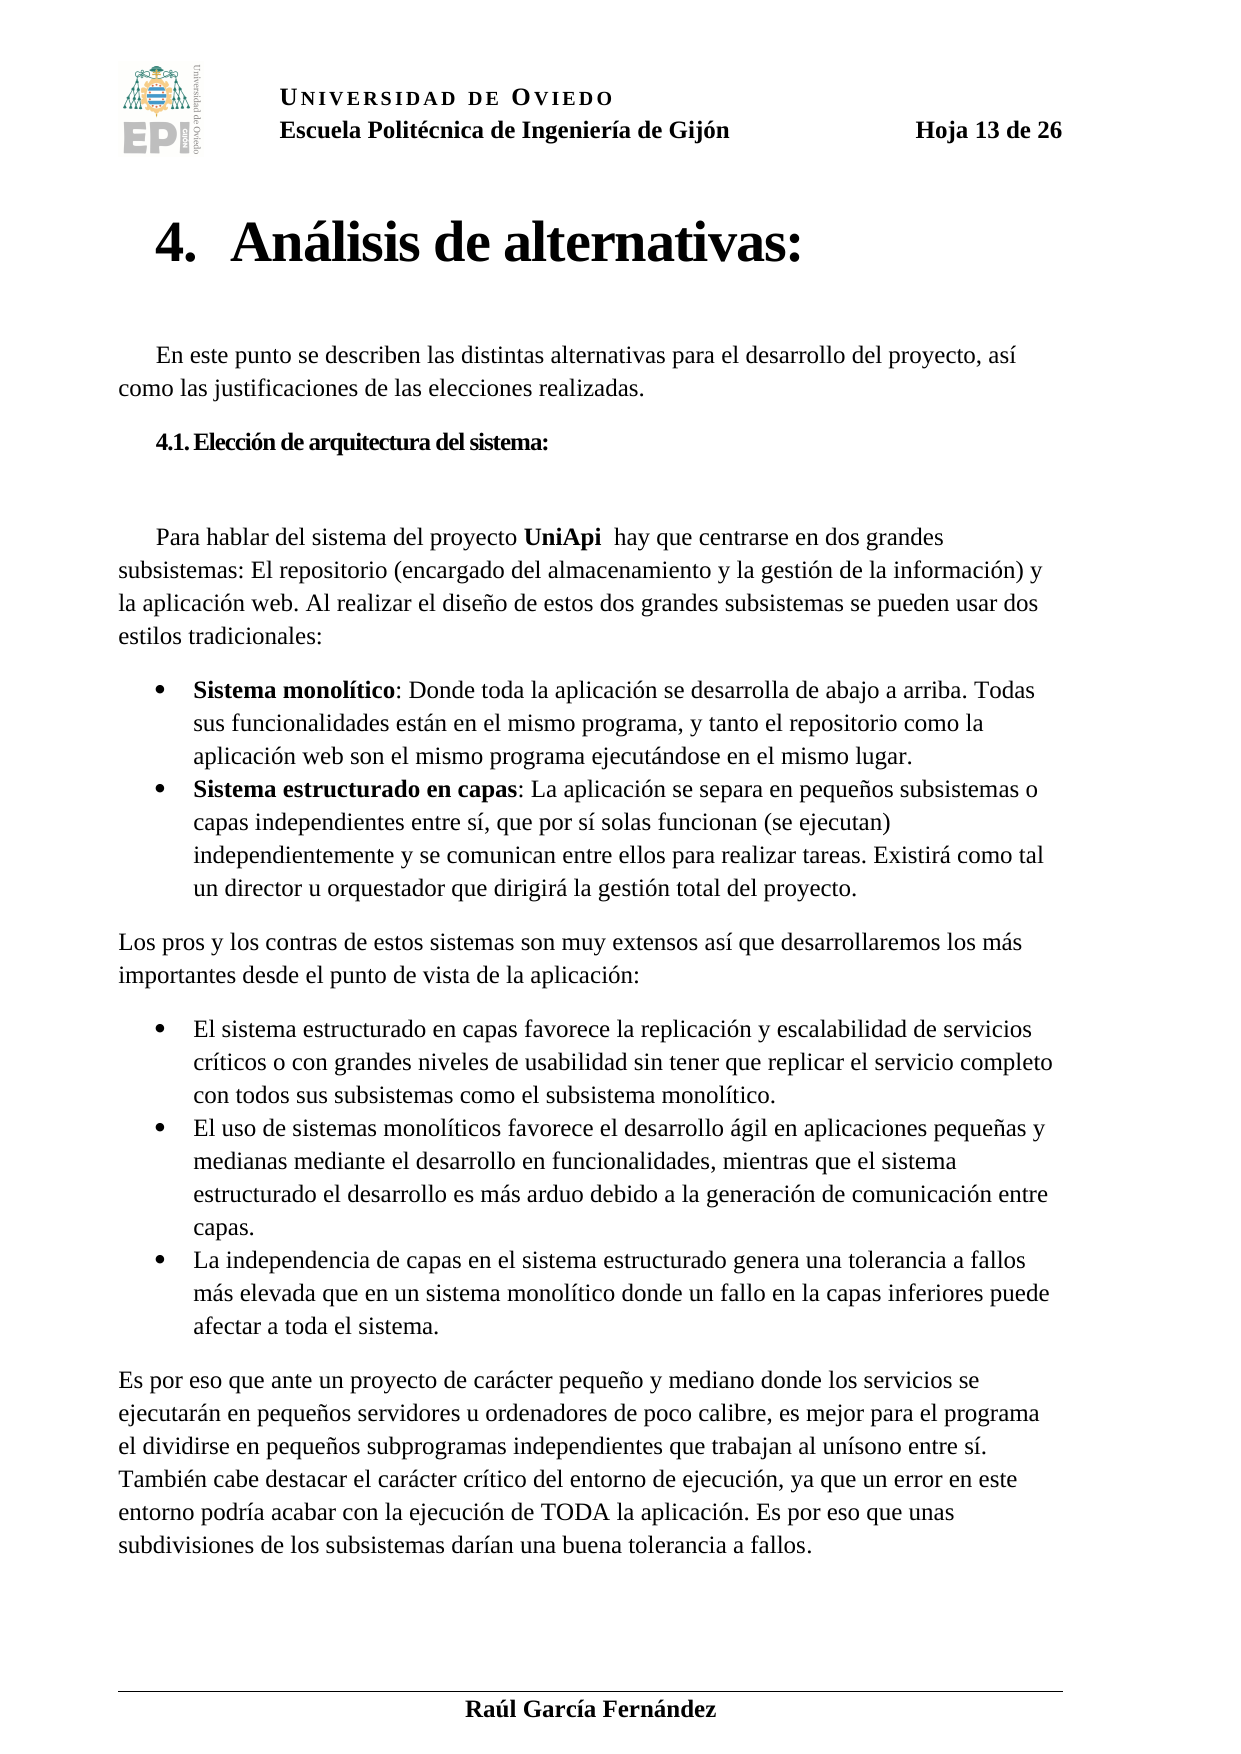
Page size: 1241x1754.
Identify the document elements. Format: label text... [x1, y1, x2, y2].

text Los pros y los contras de estos sistemas son muy extensos así que desarrollaremos los más importantes desde el punto de vista de la aplicación: [118, 927, 1063, 989]
list El uso de sistemas monolíticos favorece el desarrollo ágil en aplicaciones pequeñas y medianas mediante el desarrollo en funcionalidades, mientras que el sistema estructurado el desarrollo es más arduo debido a la generación de comunicación entre capas. [156, 1113, 1063, 1241]
text En este punto se describen las distintas alternativas para el desarrollo del proyecto, así como las justificaciones de las elecciones realizadas. [118, 340, 1063, 402]
list Sistema monolítico: Donde toda la aplicación se desarrolla de abajo a arriba. Todas sus funcionalidades están en el mismo programa, y tanto el repositorio como la aplicación web son el mismo programa ejecutándose en el mismo lugar. [156, 675, 1063, 770]
list Sistema estructurado en capas: La aplicación se separa en pequeños subsistemas o capas independientes entre sí, que por sí solas funcionan (se ejecutan) independientemente y se comunican entre ellos para realizar tareas. Existirá como tal un director u orquestador que dirigirá la gestión total del proyecto. [156, 774, 1063, 902]
list La independencia de capas en el sistema estructurado genera una tolerancia a fallos más elevada que en un sistema monolítico donde un fallo en la capas inferiores puede afectar a toda el sistema. [156, 1245, 1063, 1340]
list El sistema estructurado en capas favorece la replicación y escalabilidad de servicios críticos o con grandes niveles de usabilidad sin tener que replicar el servicio completo con todos sus subsistemas como el subsistema monolítico. [156, 1014, 1063, 1109]
subtitle Elección de arquitectura del sistema: [156, 427, 1063, 456]
text Para hablar del sistema del proyecto UniApi hay que centrarse en dos grandes subsistemas: El repositorio (encargado del almacenamiento y la gestión de la información) y la aplicación web. Al realizar el diseño de estos dos grandes subsistemas se pueden usar dos estilos tradicionales: [118, 522, 1063, 650]
text Es por eso que ante un proyecto de carácter pequeño y mediano donde los servicios se ejecutarán en pequeños servidores u ordenadores de poco calibre, es mejor para el programa el dividirse en pequeños subprogramas independientes que trabajan al unísono entre sí. También cabe destacar el carácter crítico del entorno de ejecución, ya que un error en este entorno podría acabar con la ejecución de TODA la aplicación. Es por eso que unas subdivisiones de los subsistemas darían una buena tolerancia a fallos. [118, 1365, 1063, 1559]
subtitle Análisis de alternativas: [156, 207, 1063, 274]
picture [118, 61, 204, 157]
